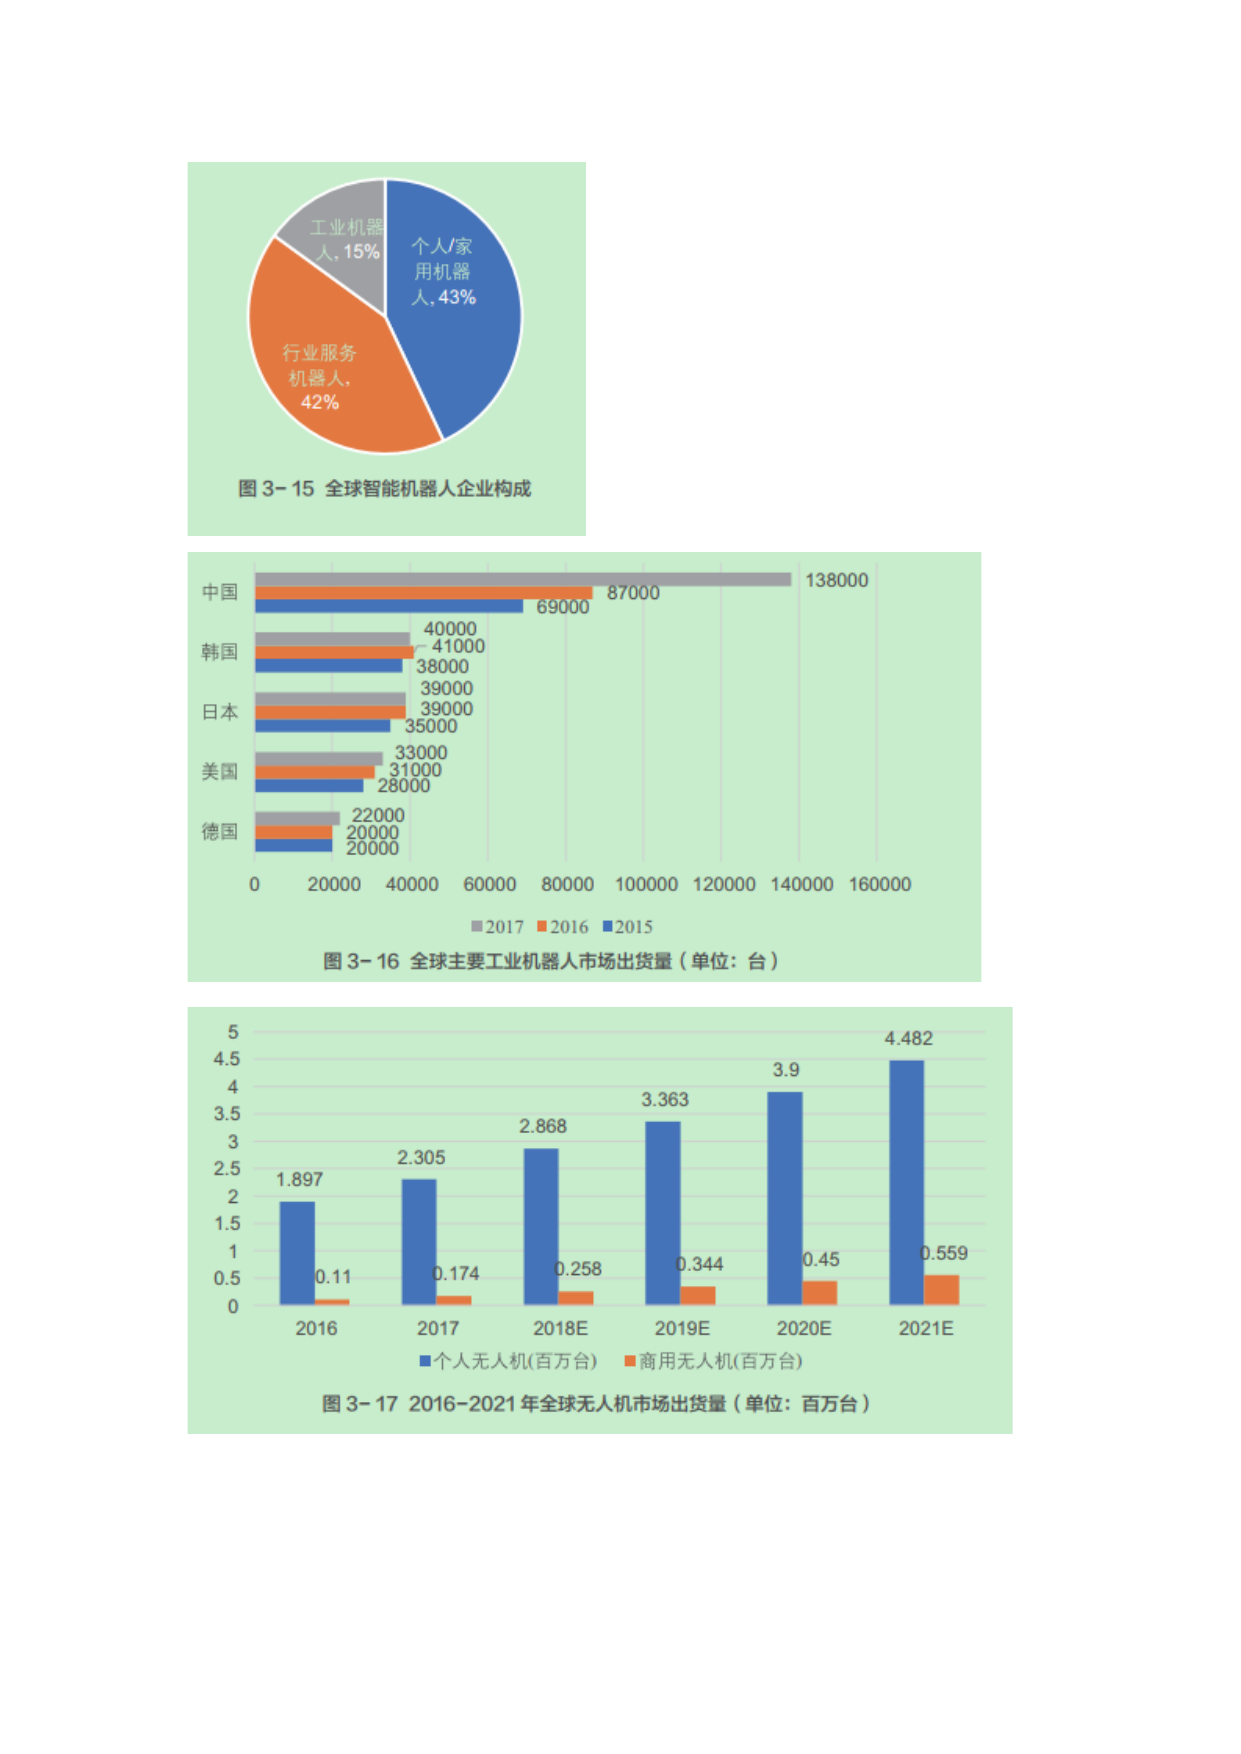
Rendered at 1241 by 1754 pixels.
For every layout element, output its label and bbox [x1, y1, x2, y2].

picture [187, 162, 586, 536]
picture [187, 552, 982, 982]
picture [187, 1007, 1013, 1434]
